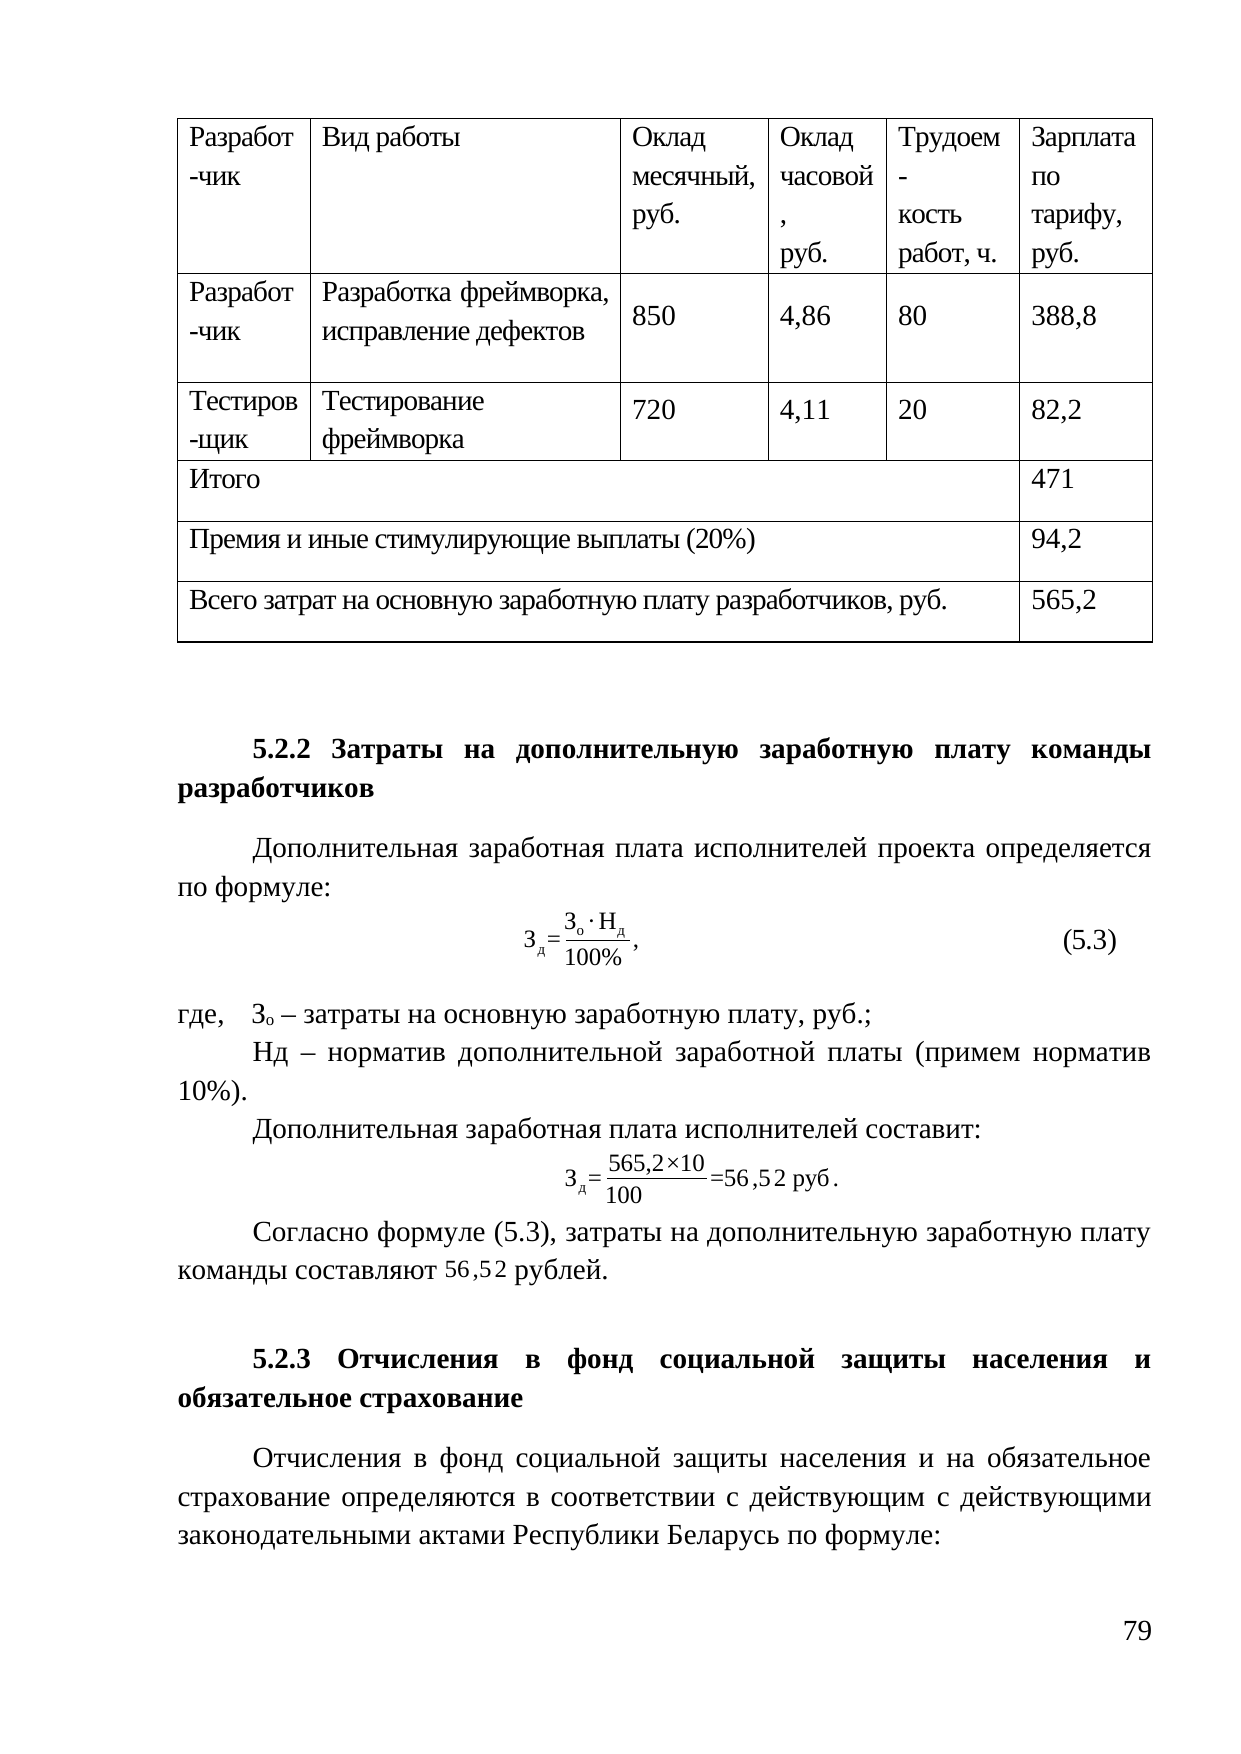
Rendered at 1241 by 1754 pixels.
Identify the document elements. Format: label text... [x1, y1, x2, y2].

table_cell 20 [887, 383, 1019, 460]
table_header [177, 907, 986, 996]
table_cell 388,8 [1020, 274, 1152, 382]
table_header Оклад часовой, руб. [769, 119, 886, 273]
table_cell Итого [178, 461, 1019, 521]
text 5.2.2 Затраты на дополнительную заработную плату команды разработчиков [177, 731, 1152, 803]
table_cell Премия и иные стимулирующие выплаты (20%) [178, 522, 1019, 581]
table_cell 471 [1020, 461, 1152, 521]
table_header Разработ-чик [178, 119, 310, 273]
table_cell 4,11 [769, 383, 886, 460]
table_header Зарплата по тарифу, руб. [1020, 119, 1152, 273]
text Дополнительная заработная плата исполнителей составит: [177, 1111, 1152, 1145]
text Дополнительная заработная плата исполнителей проекта определяется по формуле: [177, 830, 1152, 902]
text 5.2.3 Отчисления в фонд социальной защиты населения и обязательное страхование [177, 1341, 1152, 1413]
table_cell 850 [621, 274, 768, 382]
table_cell 82,2 [1020, 383, 1152, 460]
table_cell 80 [887, 274, 1019, 382]
table_cell 565,2 [1020, 582, 1152, 641]
table_cell 720 [621, 383, 768, 460]
text Нд – норматив дополнительной заработной платы (примем норматив 10%). [177, 1034, 1152, 1106]
table_cell Разработка фреймворка, исправление дефектов [311, 274, 620, 382]
table_header Оклад месячный, руб. [621, 119, 768, 273]
table_cell 4,86 [769, 274, 886, 382]
table_header Вид работы [311, 119, 620, 273]
table_header Трудоем- кость работ, ч. [887, 119, 1019, 273]
text где, Зо – затраты на основную заработную плату, руб.; [177, 996, 1152, 1029]
text Отчисления в фонд социальной защиты населения и на обязательное страхование определяются в соответствии с действующим с действующими законодательными актами Республики Беларусь по формуле: [177, 1440, 1152, 1551]
table_cell Разработ-чик [178, 274, 310, 382]
table_header (5.3) [986, 907, 1163, 996]
text Согласно формуле (5.3), затраты на дополнительную заработную плату команды составляют рублей. [177, 1214, 1152, 1286]
table_cell Всего затрат на основную заработную плату разработчиков, руб. [178, 582, 1019, 641]
table_cell Тестирование фреймворка [311, 383, 620, 460]
table_cell Тестиров-щик [178, 383, 310, 460]
table_cell 94,2 [1020, 522, 1152, 581]
